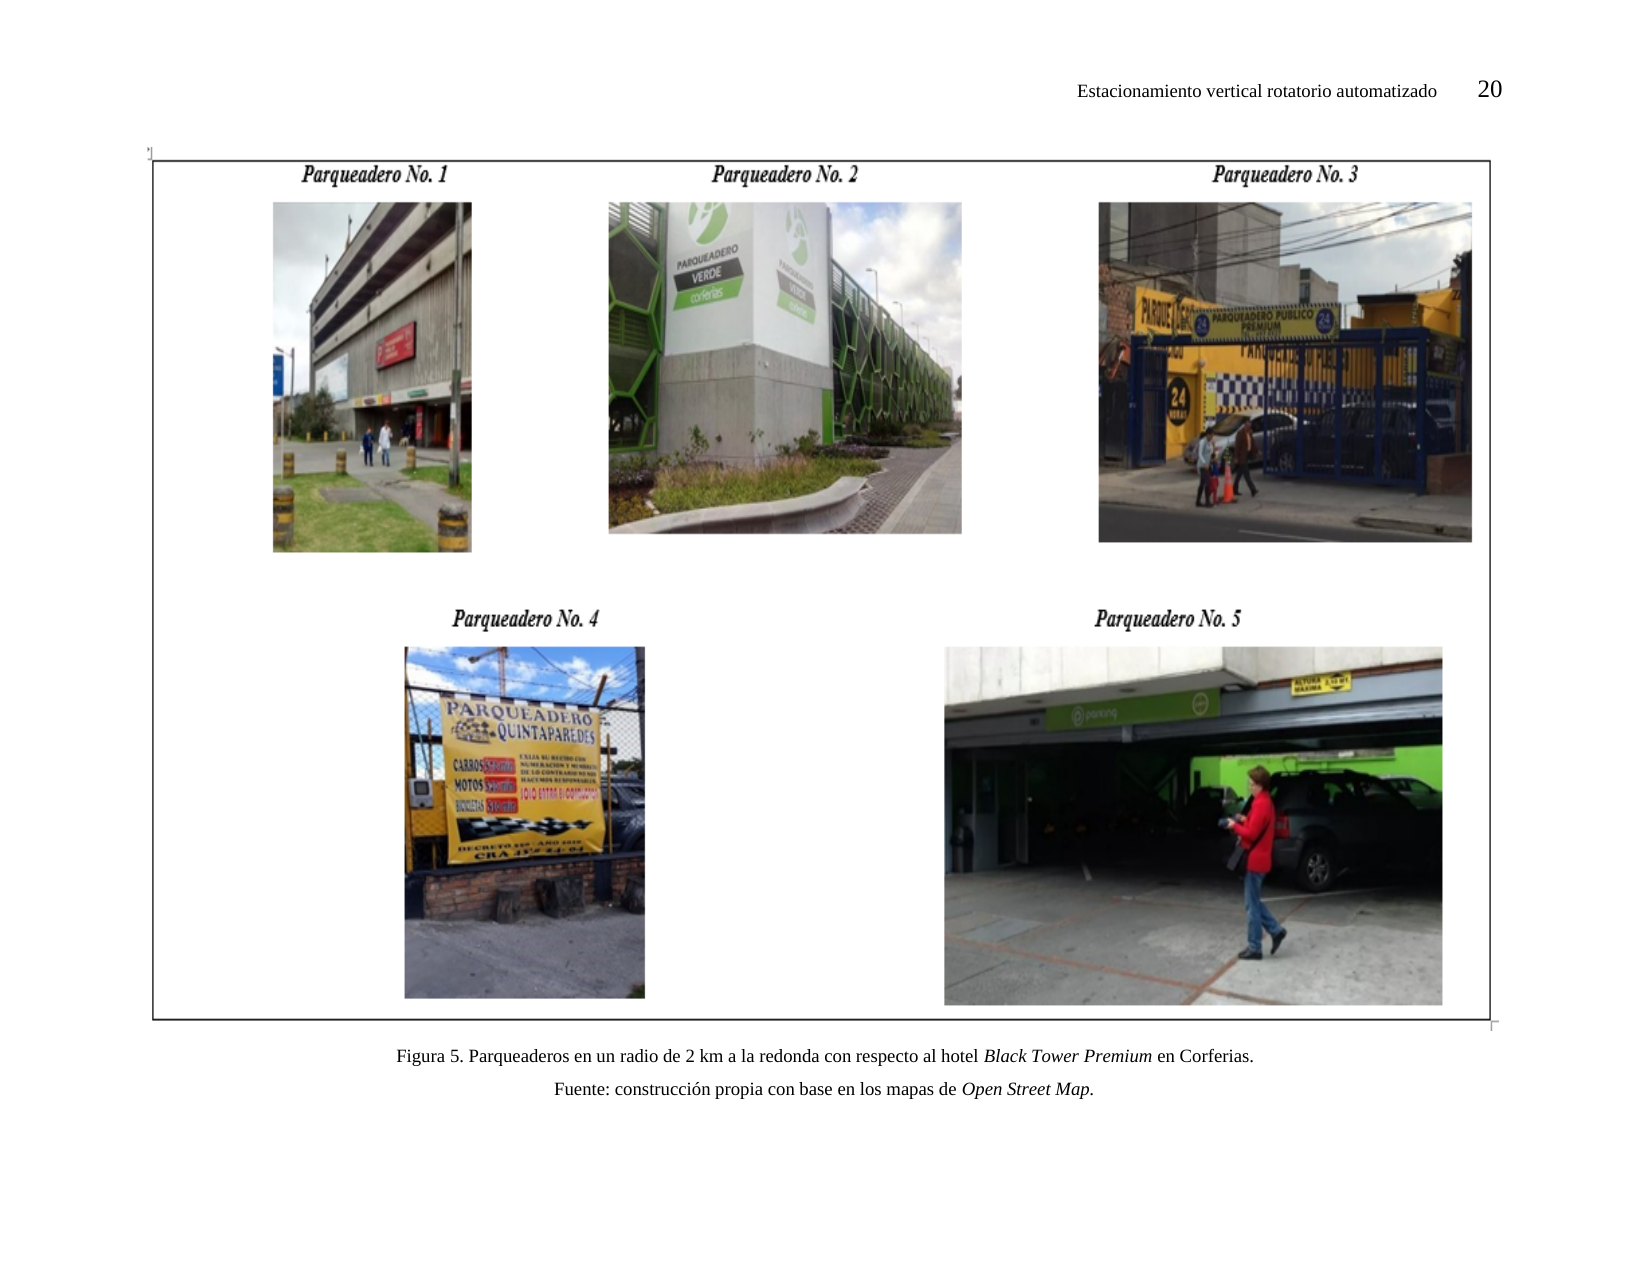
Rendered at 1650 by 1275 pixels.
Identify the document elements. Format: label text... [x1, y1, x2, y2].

text Figura 5. Parqueaderos en un radio de 2 km a la redonda con respecto al hotel Black Tower Premium en Corferias. [148, 1045, 1502, 1067]
text Fuente: construcción propia con base en los mapas de Open Street Map. [148, 1078, 1502, 1099]
picture [147, 147, 1499, 1031]
